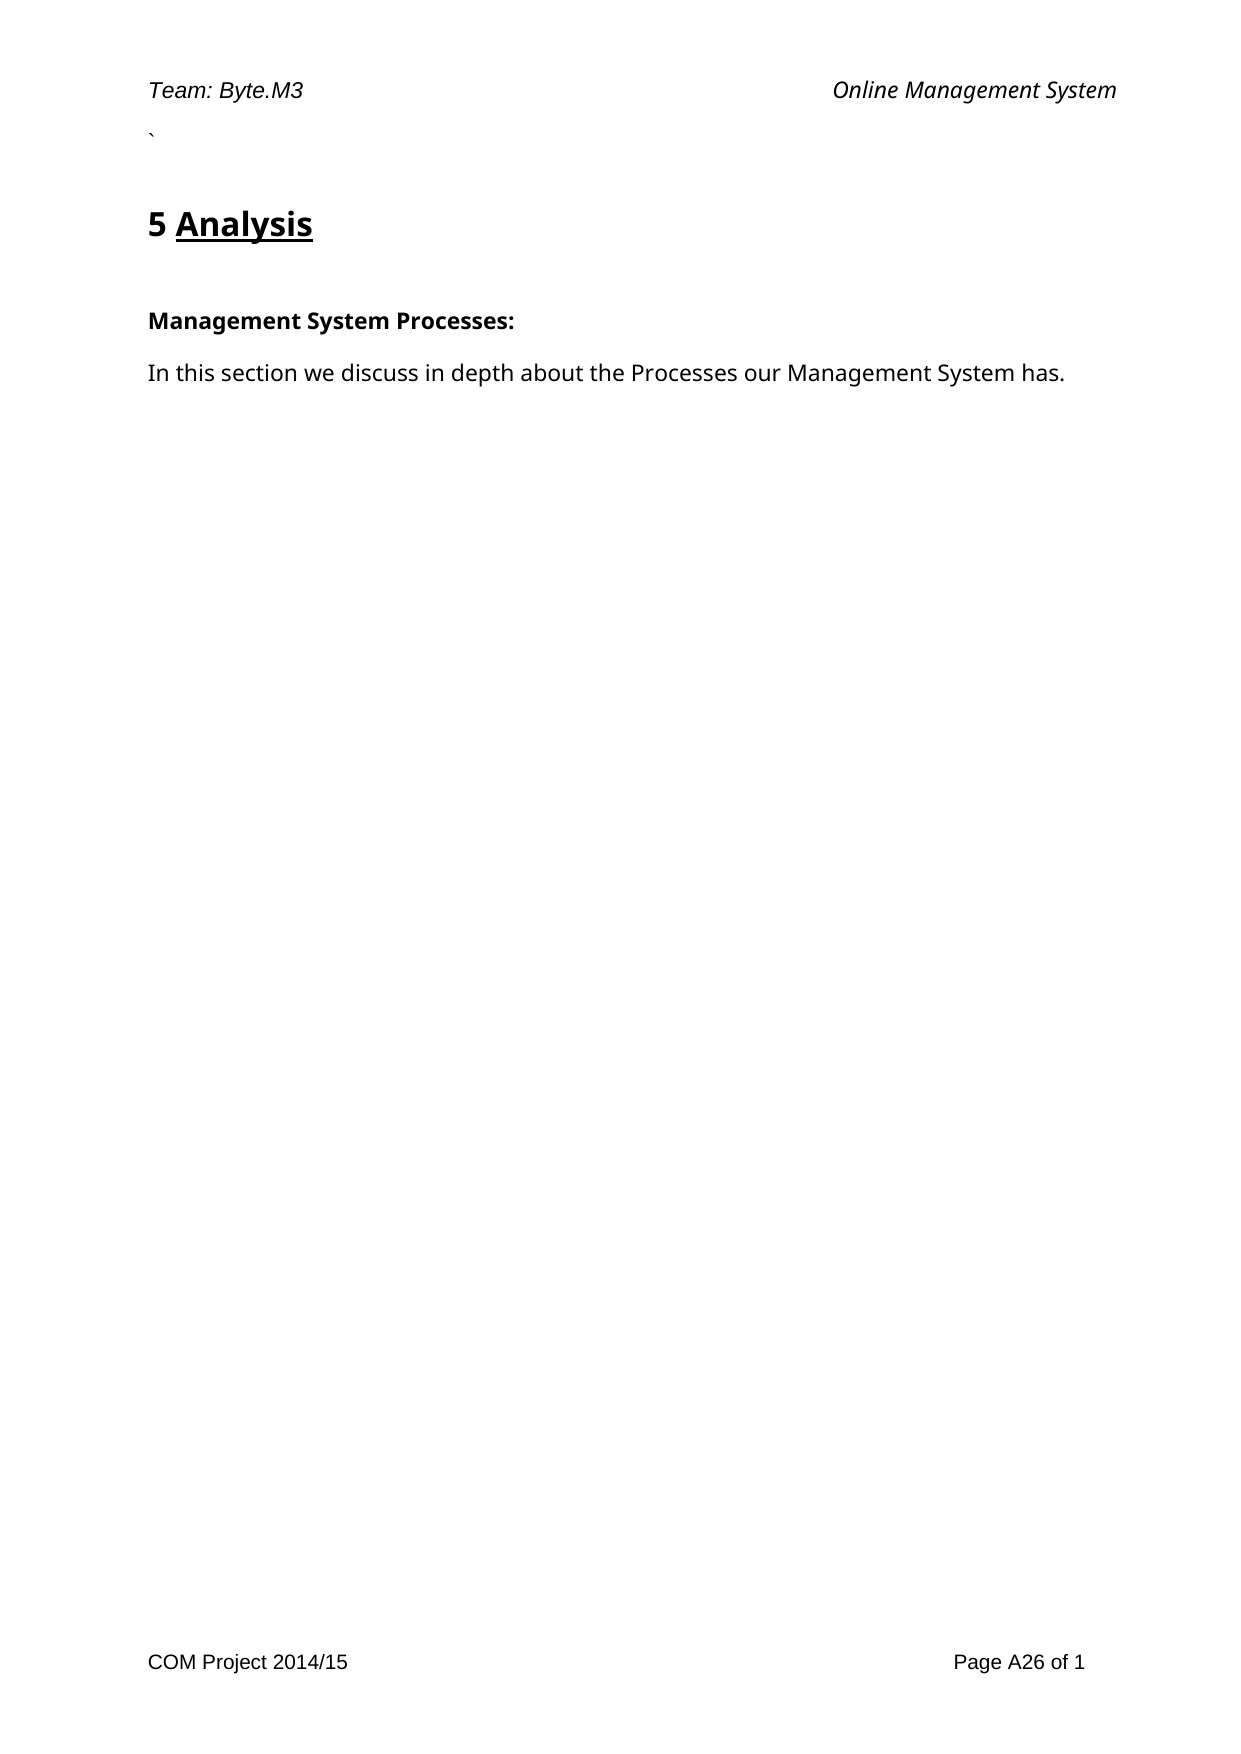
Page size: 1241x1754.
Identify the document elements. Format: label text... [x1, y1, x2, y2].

text Management System Processes: [148, 305, 1122, 336]
subtitle 5 Analysis [148, 201, 1122, 246]
text In this section we discuss in depth about the Processes our Management System has. [148, 357, 1122, 388]
